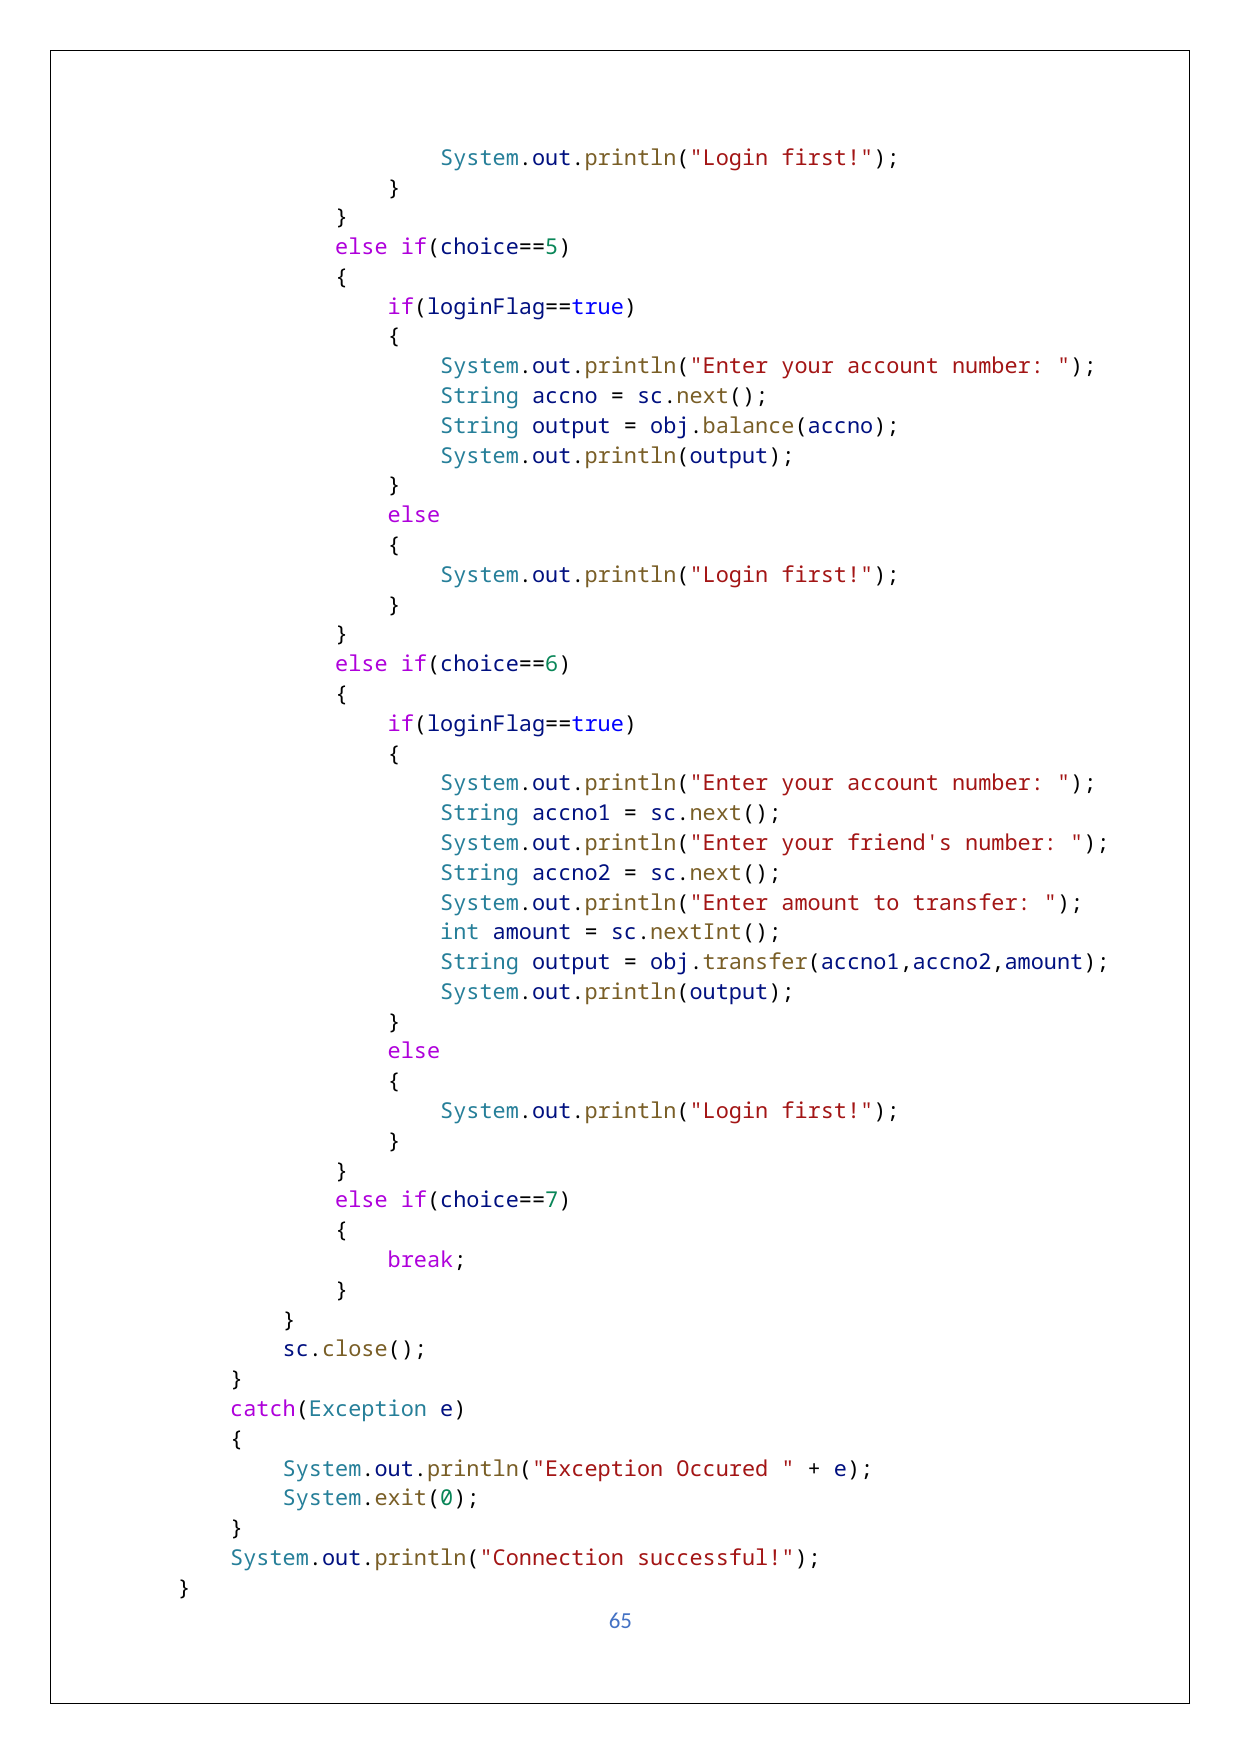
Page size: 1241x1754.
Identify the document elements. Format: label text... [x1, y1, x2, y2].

text { [125, 1423, 1115, 1452]
text String accno2 = sc.next(); [125, 857, 1115, 886]
text System.out.println("Login first!"); [125, 559, 1115, 588]
text } [125, 1125, 1115, 1154]
text } [125, 469, 1115, 499]
text { [125, 737, 1115, 767]
text } [125, 1512, 1115, 1542]
text System.out.println("Enter your account number: "); [125, 767, 1115, 797]
text System.out.println(output); [125, 439, 1115, 469]
text } [125, 1363, 1115, 1393]
text String output = obj.transfer(accno1,accno2,amount); [125, 946, 1115, 976]
text { [125, 678, 1115, 708]
text System.out.println("Login first!"); [125, 1095, 1115, 1125]
text else if(choice==6) [125, 648, 1115, 678]
text } [125, 588, 1115, 618]
text System.out.println("Enter amount to transfer: "); [125, 886, 1115, 916]
text } [125, 1572, 1115, 1601]
text String accno1 = sc.next(); [125, 797, 1115, 827]
text if(loginFlag==true) [125, 708, 1115, 737]
text { [125, 1065, 1115, 1095]
text { [125, 1214, 1115, 1244]
text else if(choice==5) [125, 231, 1115, 261]
text String output = obj.balance(accno); [125, 410, 1115, 439]
text } [125, 1006, 1115, 1035]
text { [125, 320, 1115, 350]
text if(loginFlag==true) [125, 291, 1115, 320]
text System.out.println("Exception Occured " + e); [125, 1452, 1115, 1482]
text } [125, 171, 1115, 201]
text System.out.println("Enter your account number: "); [125, 350, 1115, 380]
text else if(choice==7) [125, 1184, 1115, 1214]
text System.out.println("Login first!"); [125, 142, 1115, 171]
text } [125, 1303, 1115, 1333]
text catch(Exception e) [125, 1393, 1115, 1423]
text sc.close(); [125, 1333, 1115, 1363]
text } [125, 201, 1115, 231]
text System.out.println(output); [125, 976, 1115, 1006]
text } [125, 618, 1115, 648]
text String accno = sc.next(); [125, 380, 1115, 410]
text { [125, 529, 1115, 559]
text break; [125, 1244, 1115, 1274]
text } [125, 1274, 1115, 1303]
text { [125, 261, 1115, 291]
text else [125, 1035, 1115, 1065]
text else [125, 499, 1115, 529]
text } [125, 1154, 1115, 1184]
text System.out.println("Enter your friend's number: "); [125, 827, 1115, 857]
text int amount = sc.nextInt(); [125, 916, 1115, 946]
text System.exit(0); [125, 1482, 1115, 1512]
text System.out.println("Connection successful!"); [125, 1542, 1115, 1572]
